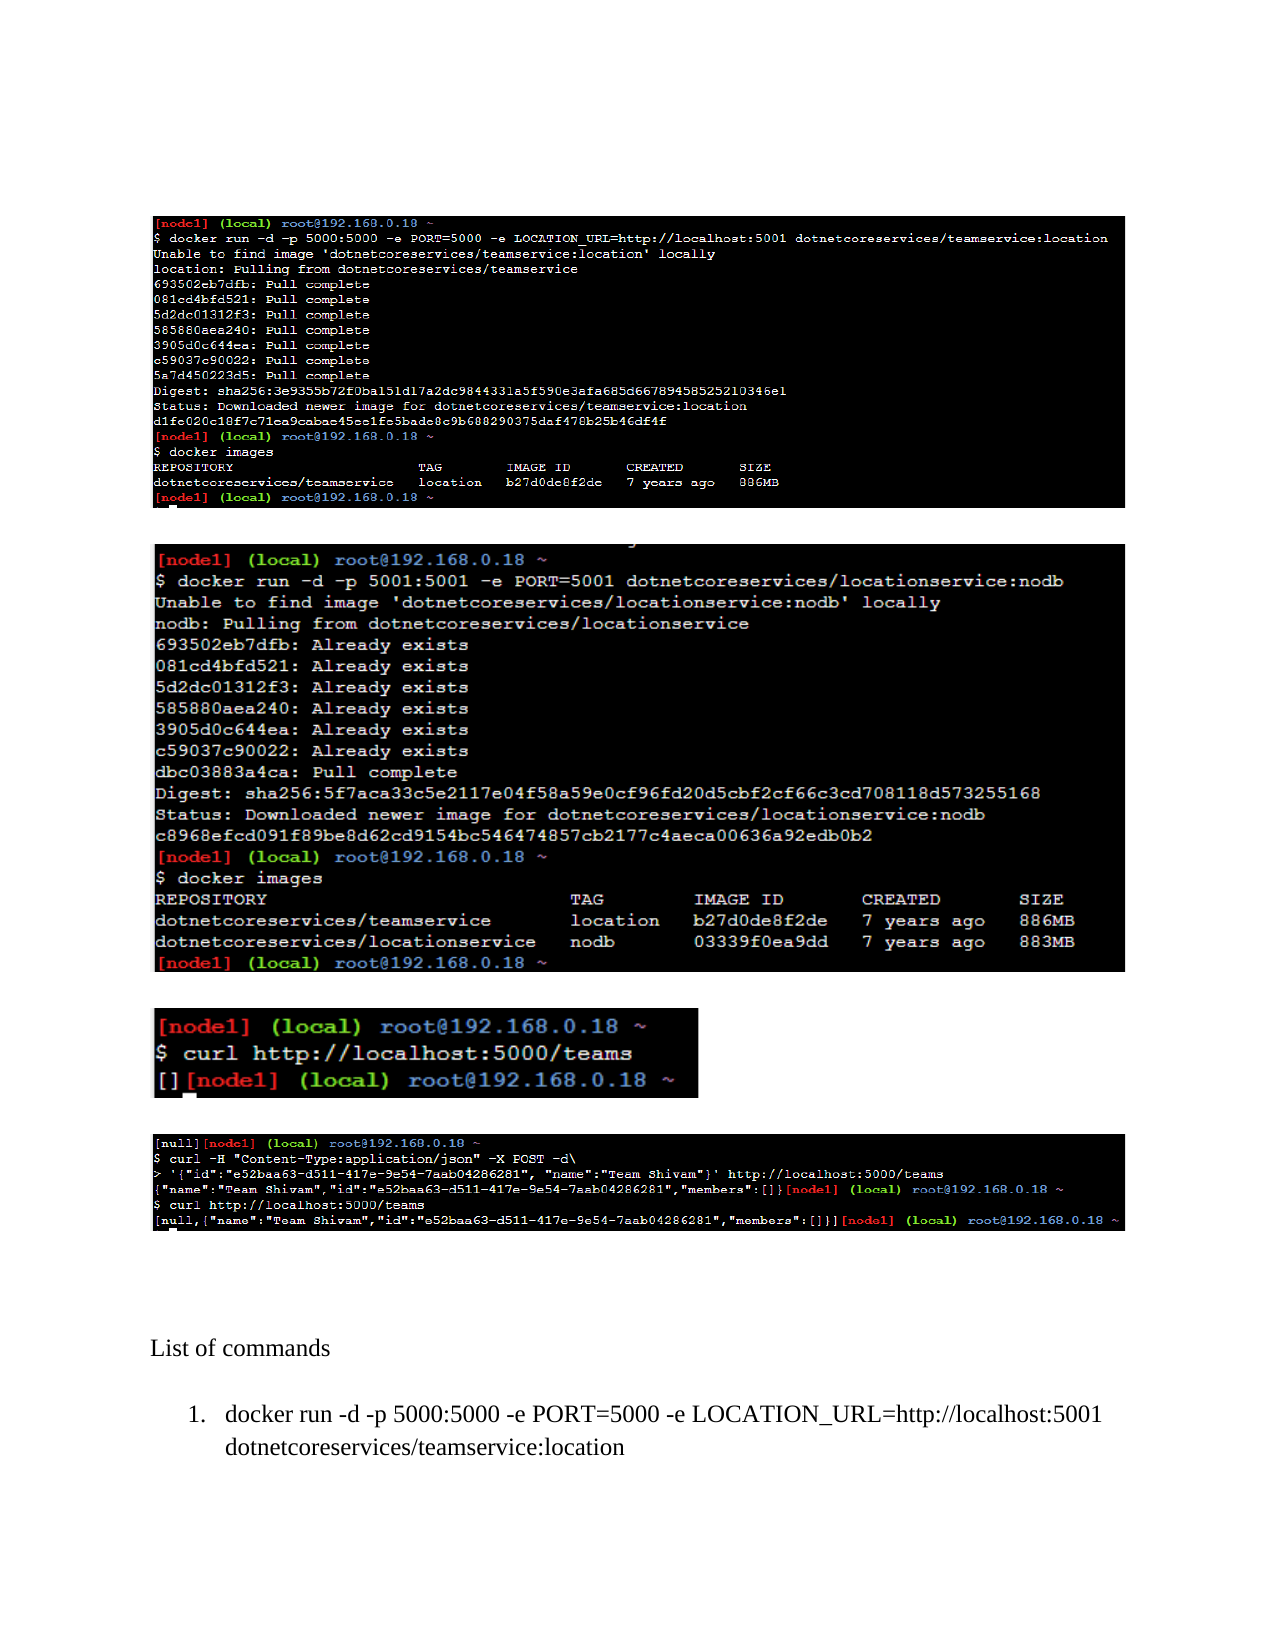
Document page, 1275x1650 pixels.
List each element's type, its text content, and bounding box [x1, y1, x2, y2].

list docker run -d -p 5000:5000 -e PORT=5000 -e LOCATION_URL=http://localhost:5001 dotnetcoreservices/teamservice:location [187, 1399, 1125, 1461]
text List of commands [150, 1333, 1125, 1362]
picture [150, 1134, 1125, 1231]
picture [150, 544, 1125, 972]
picture [150, 1008, 699, 1098]
picture [150, 216, 1125, 508]
